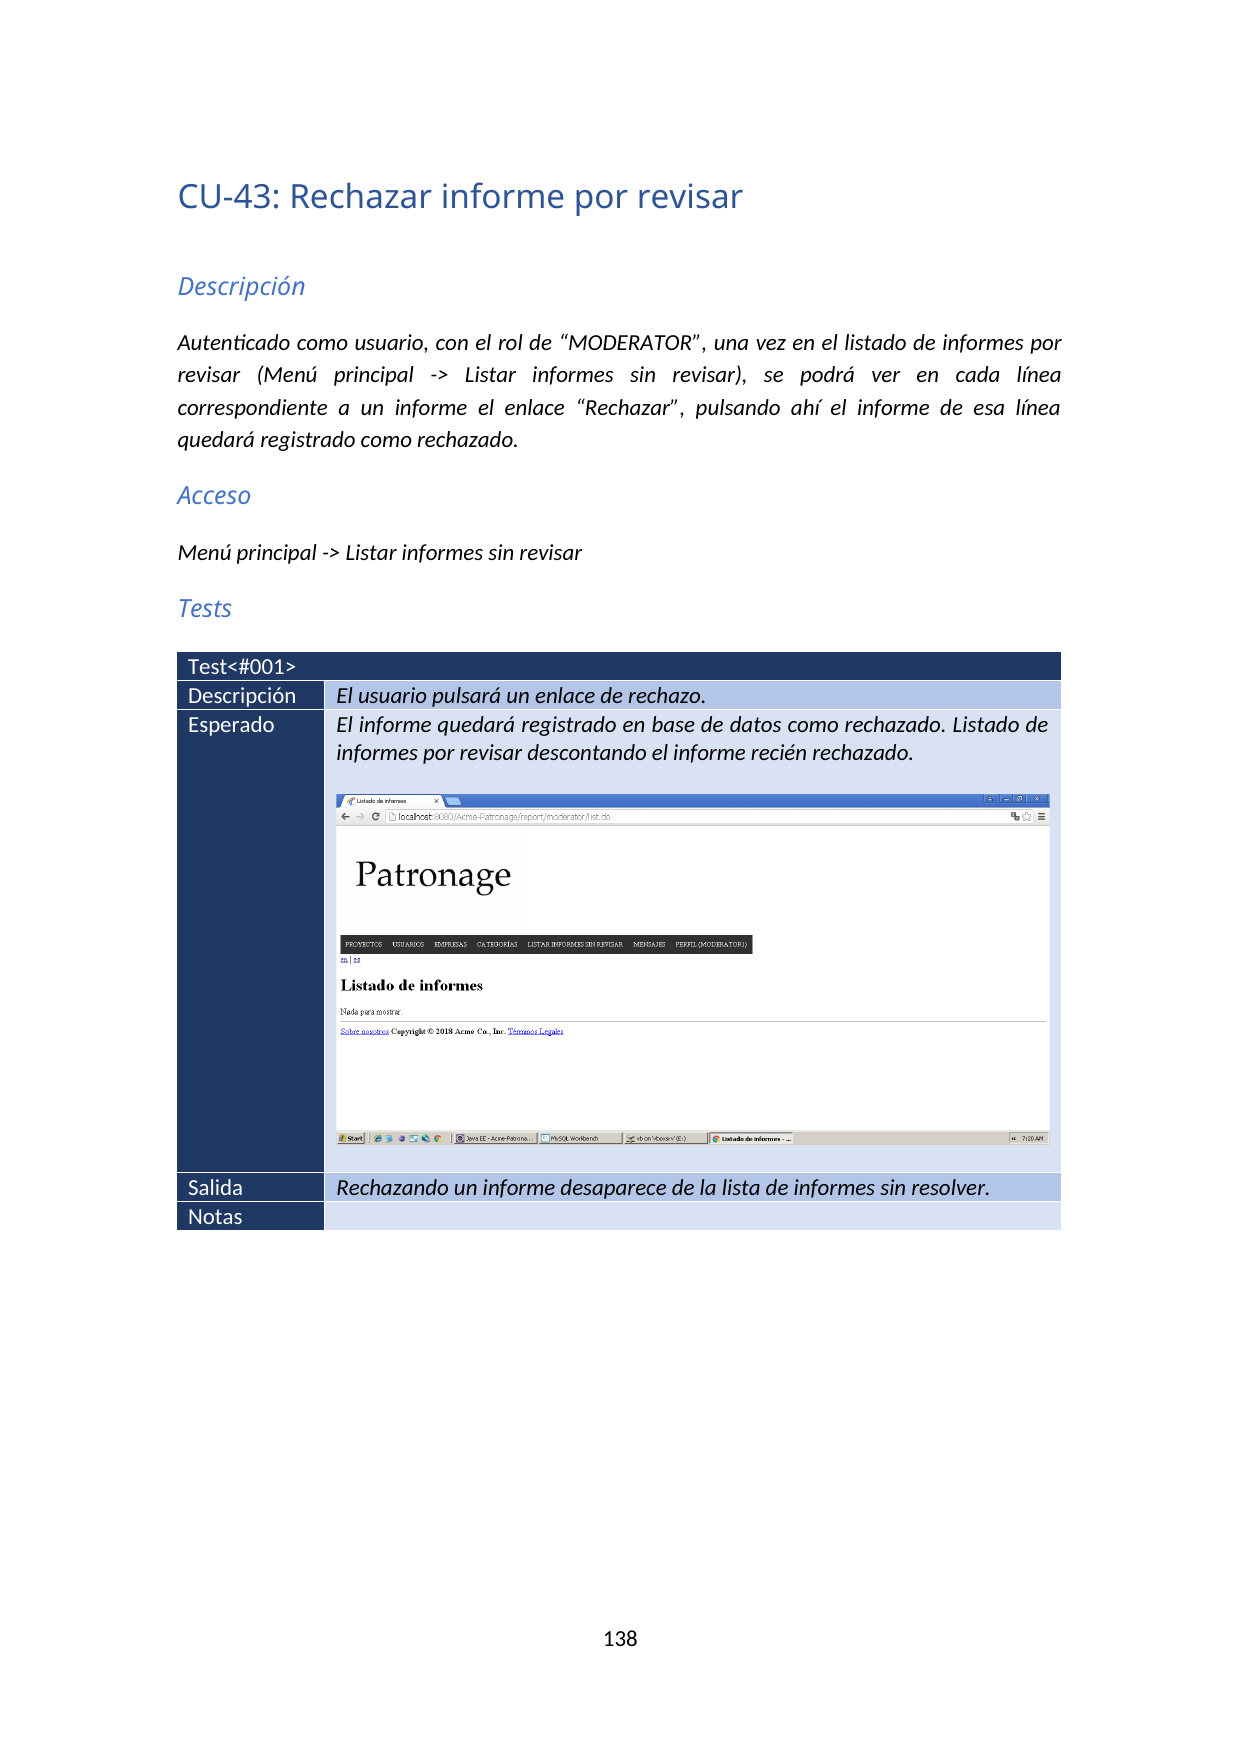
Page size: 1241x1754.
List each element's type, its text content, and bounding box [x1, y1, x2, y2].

text Tests [177, 591, 1063, 625]
text Autenticado como usuario, con el rol de “MODERATOR”, una vez en el listado de informes por revisar (Menú principal -> Listar informes sin revisar), se podrá ver en cada línea correspondiente a un informe el enlace “Rechazar”, pulsando ahí el informe de esa línea quedará registrado como rechazado. [177, 328, 1063, 453]
table_cell El informe quedará registrado en base de datos como rechazado. Listado de informes por revisar descontando el informe recién rechazado. [325, 710, 1061, 1172]
text Descripción [177, 268, 1063, 302]
table_cell El usuario pulsará un enlace de rechazo. [325, 681, 1061, 709]
text Menú principal -> Listar informes sin revisar [177, 538, 1063, 566]
picture [336, 794, 1050, 1145]
table_cell Rechazando un informe desaparece de la lista de informes sin resolver. [325, 1173, 1061, 1201]
table_header Test<#001> [177, 652, 1061, 680]
table_cell Descripción [177, 681, 324, 709]
table_cell Notas [177, 1202, 324, 1230]
subtitle CU-43: Rechazar informe por revisar [177, 173, 1063, 218]
table_cell [325, 1202, 1061, 1230]
table_cell Esperado [177, 710, 324, 1172]
text Acceso [177, 478, 1063, 512]
table_cell Salida [177, 1173, 324, 1201]
